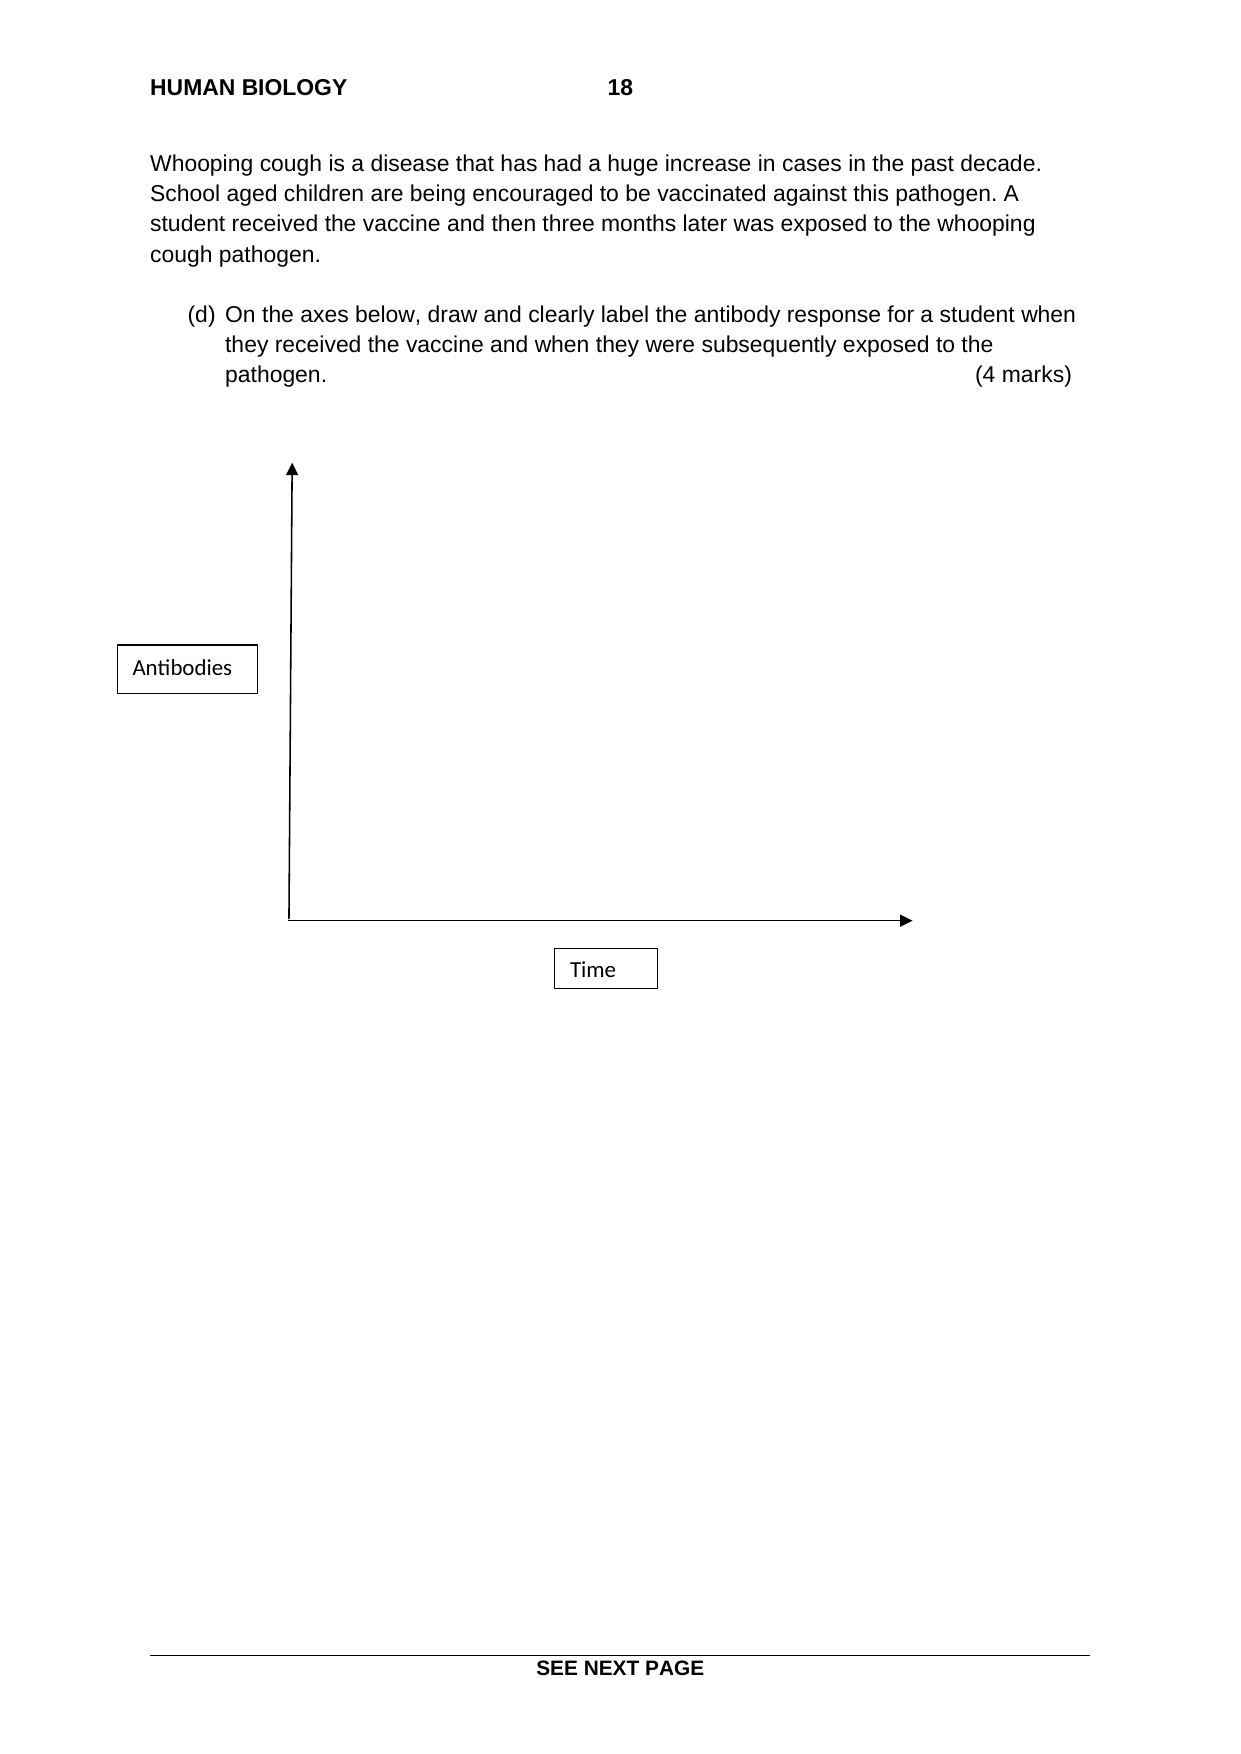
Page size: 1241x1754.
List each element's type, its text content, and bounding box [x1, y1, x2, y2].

text Whooping cough is a disease that has had a huge increase in cases in the past decade. School aged children are being encouraged to be vaccinated against this pathogen. A student received the vaccine and then three months later was exposed to the whooping cough pathogen. [150, 150, 1090, 267]
list On the axes below, draw and clearly label the antibody response for a student when they received the vaccine and when they were subsequently exposed to the pathogen. (4 marks) [187, 301, 1090, 388]
